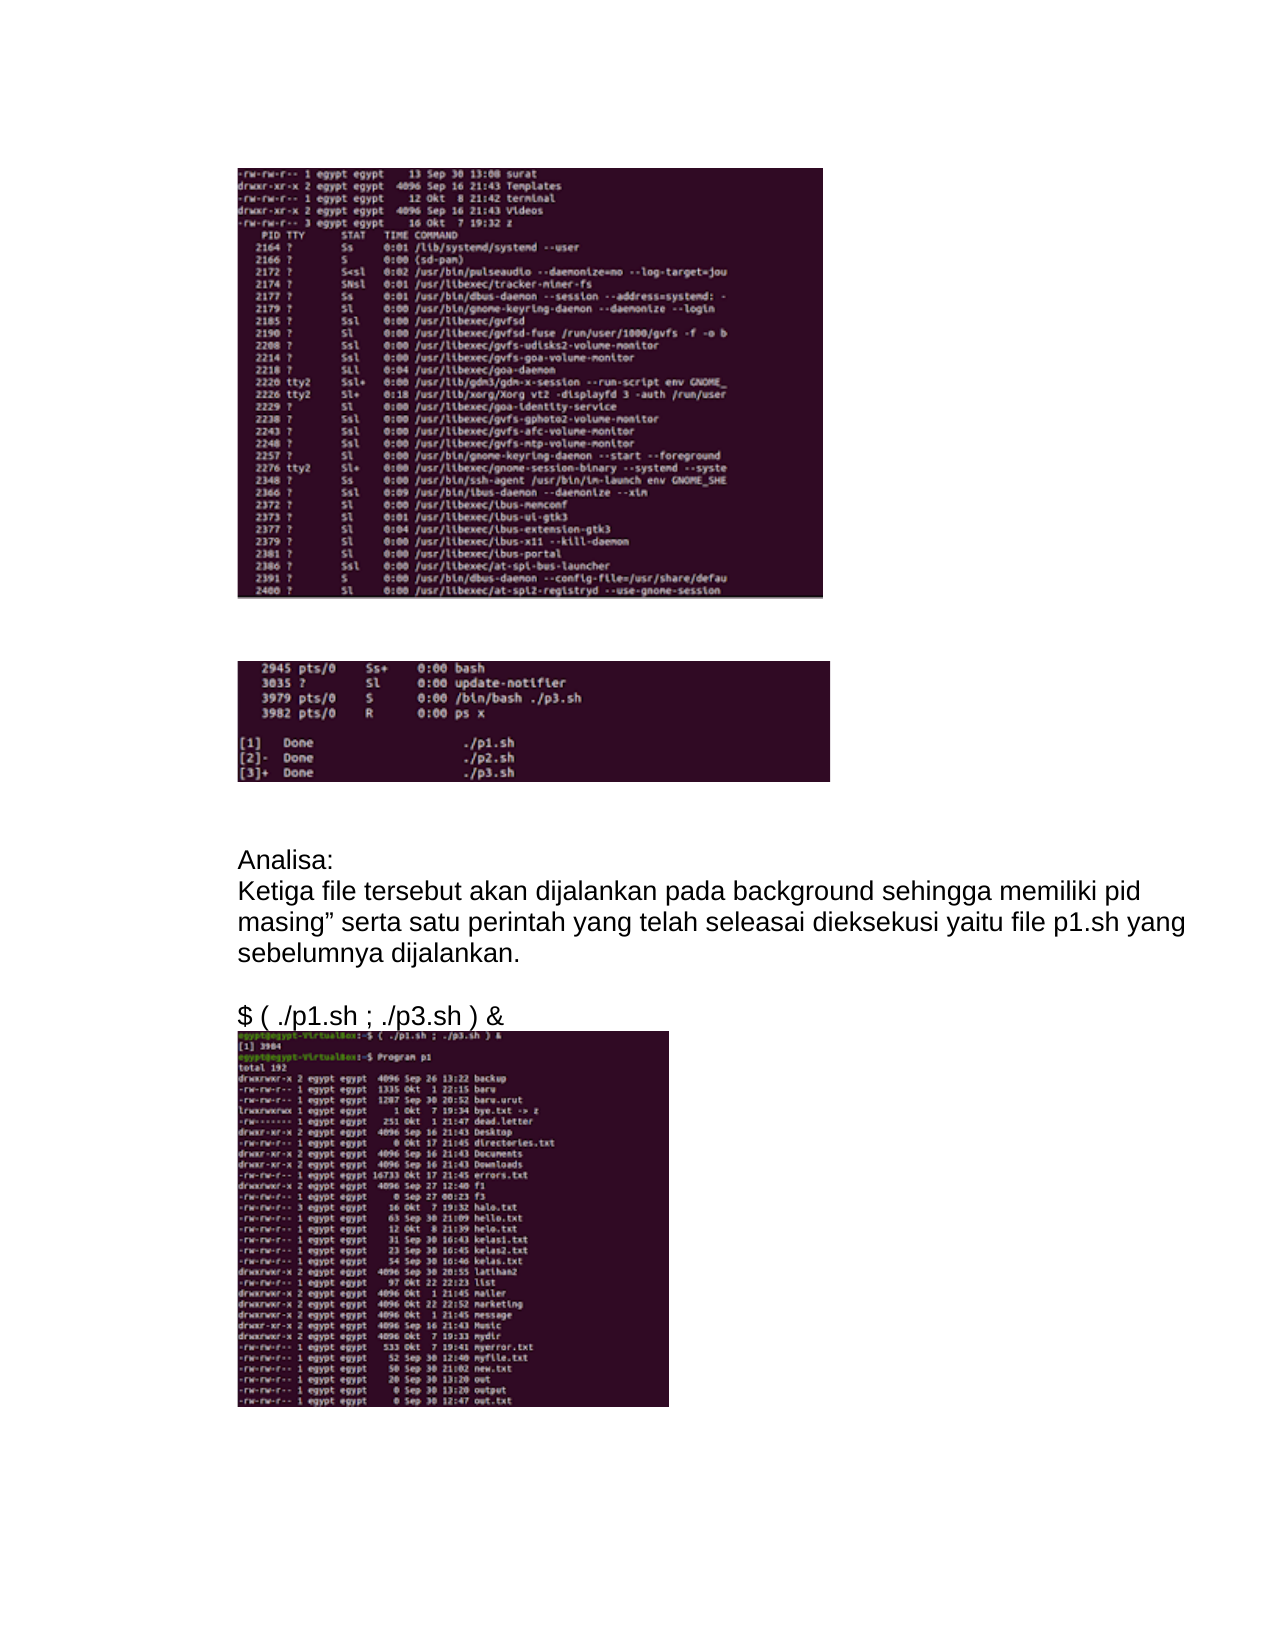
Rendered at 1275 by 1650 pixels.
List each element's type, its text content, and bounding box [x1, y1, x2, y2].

subtitle Analisa: [237, 844, 1196, 875]
picture [237, 661, 831, 782]
picture [237, 1031, 669, 1407]
subtitle $ ( ./p1.sh ; ./p3.sh ) & [237, 1000, 1196, 1031]
picture [237, 168, 823, 599]
subtitle Ketiga file tersebut akan dijalankan pada background sehingga memiliki pid masing” serta satu perintah yang telah seleasai dieksekusi yaitu file p1.sh yang sebelumnya dijalankan. [237, 875, 1196, 969]
